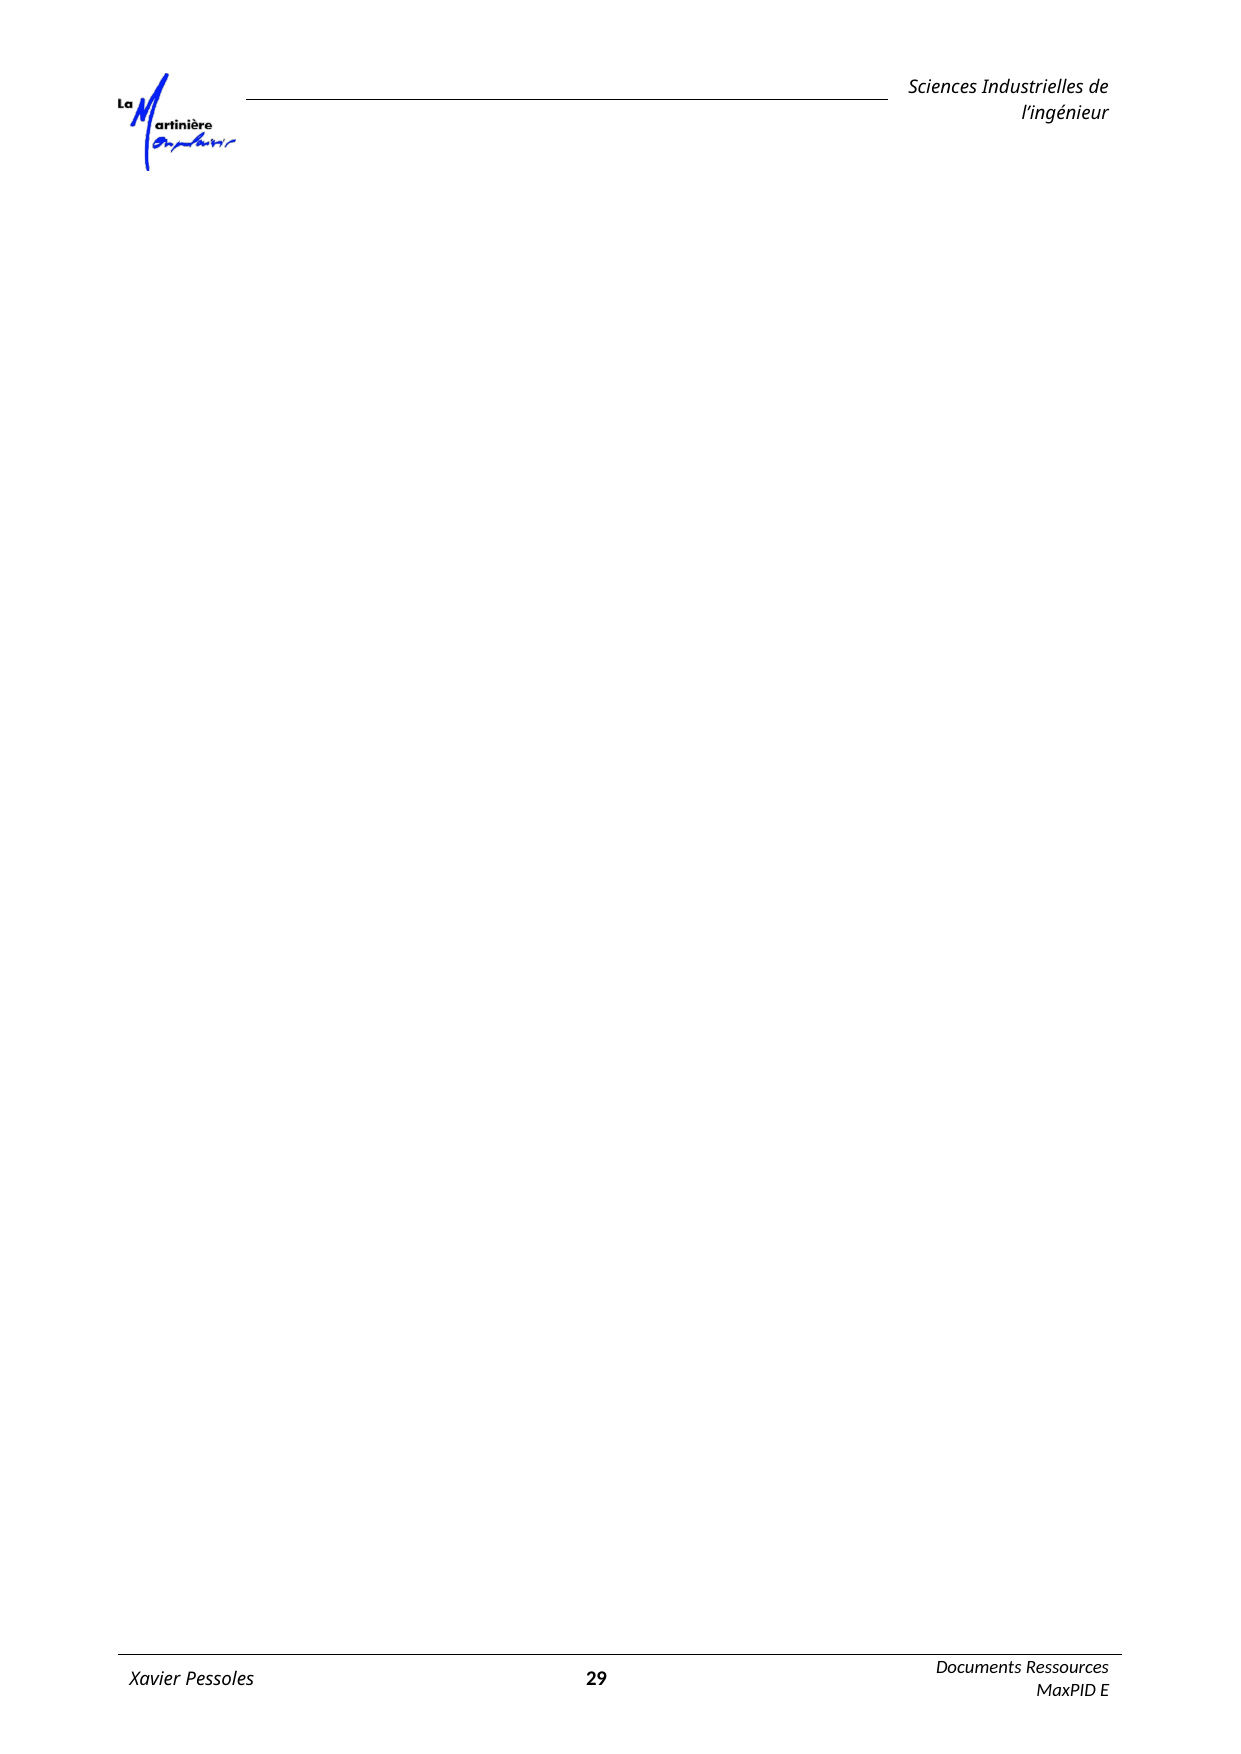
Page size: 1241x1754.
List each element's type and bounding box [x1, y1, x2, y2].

picture [117, 73, 236, 171]
